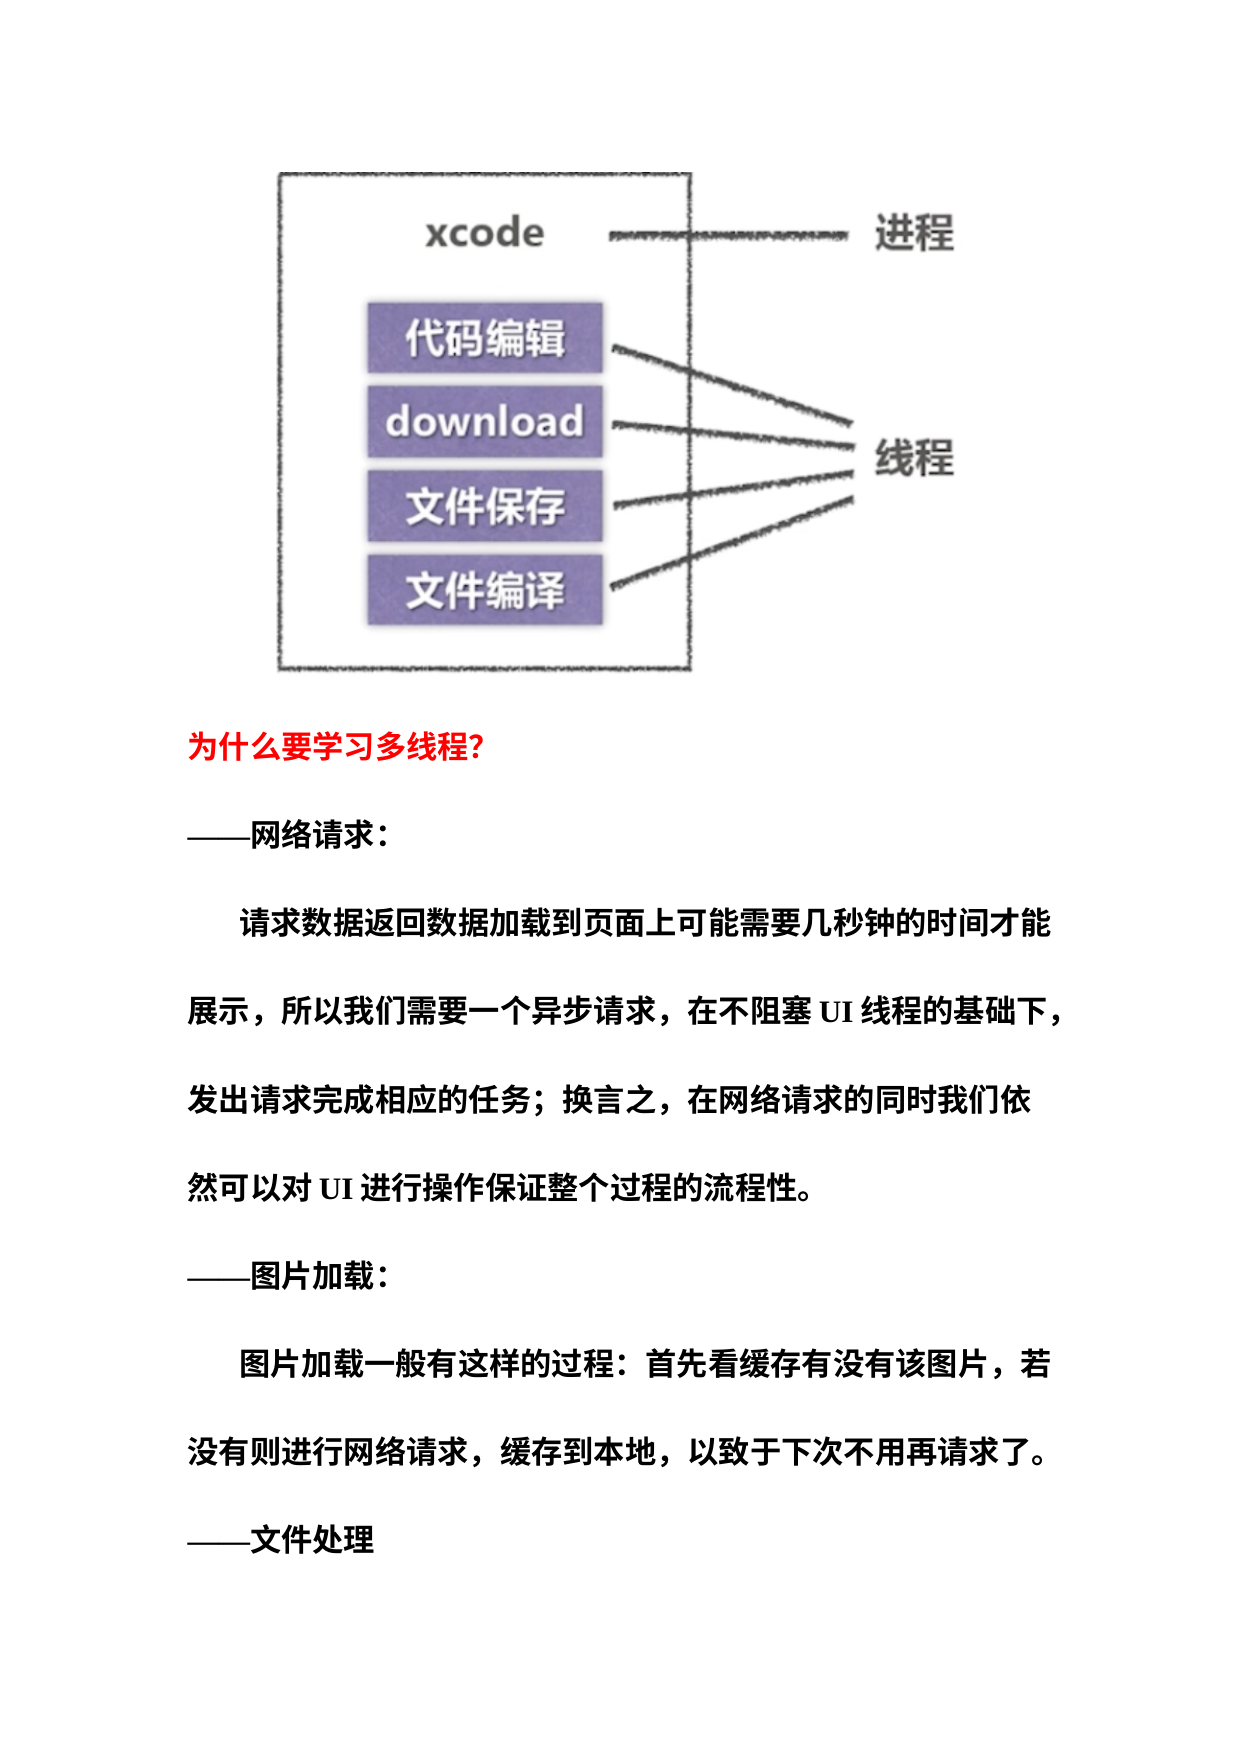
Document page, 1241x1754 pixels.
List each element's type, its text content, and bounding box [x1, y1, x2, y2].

text 为什么要学习多线程？ [187, 701, 1053, 789]
picture [275, 172, 982, 677]
text ——网络请求： [187, 789, 1053, 877]
text 图片加载一般有这样的过程：首先看缓存有没有该图片，若没有则进行网络请求，缓存到本地，以致于下次不用再请求了。 [187, 1318, 1053, 1494]
text ——文件处理 [187, 1494, 1053, 1582]
text 请求数据返回数据加载到页面上可能需要几秒钟的时间才能展示，所以我们需要一个异步请求，在不阻塞UI线程的基础下，发出请求完成相应的任务；换言之，在网络请求的同时我们依然可以对UI进行操作保证整个过程的流程性。 [187, 877, 1053, 1229]
text ——图片加载： [187, 1229, 1053, 1318]
